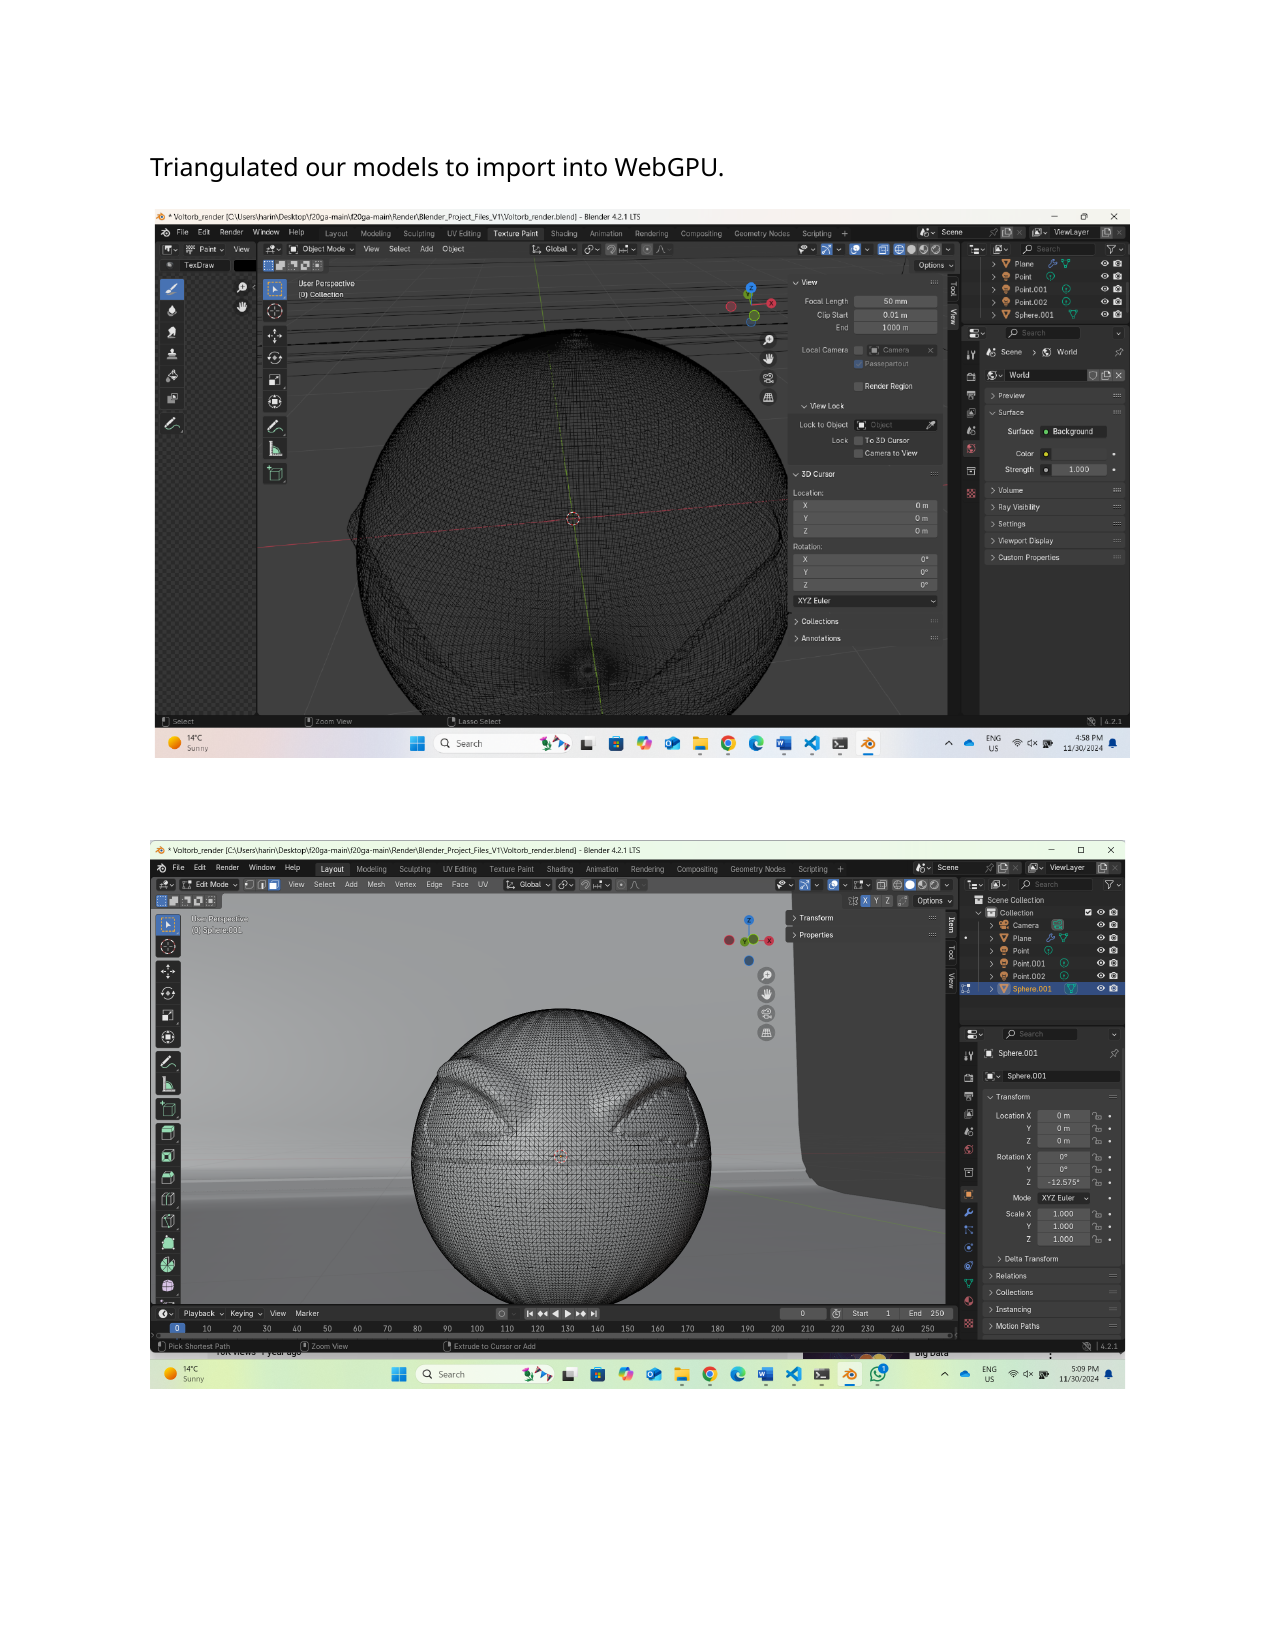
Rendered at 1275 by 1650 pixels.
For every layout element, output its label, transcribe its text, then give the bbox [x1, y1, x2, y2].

picture [150, 840, 1125, 1389]
picture [154, 209, 1130, 758]
text Triangulated our models to import into WebGPU. [150, 150, 1125, 184]
